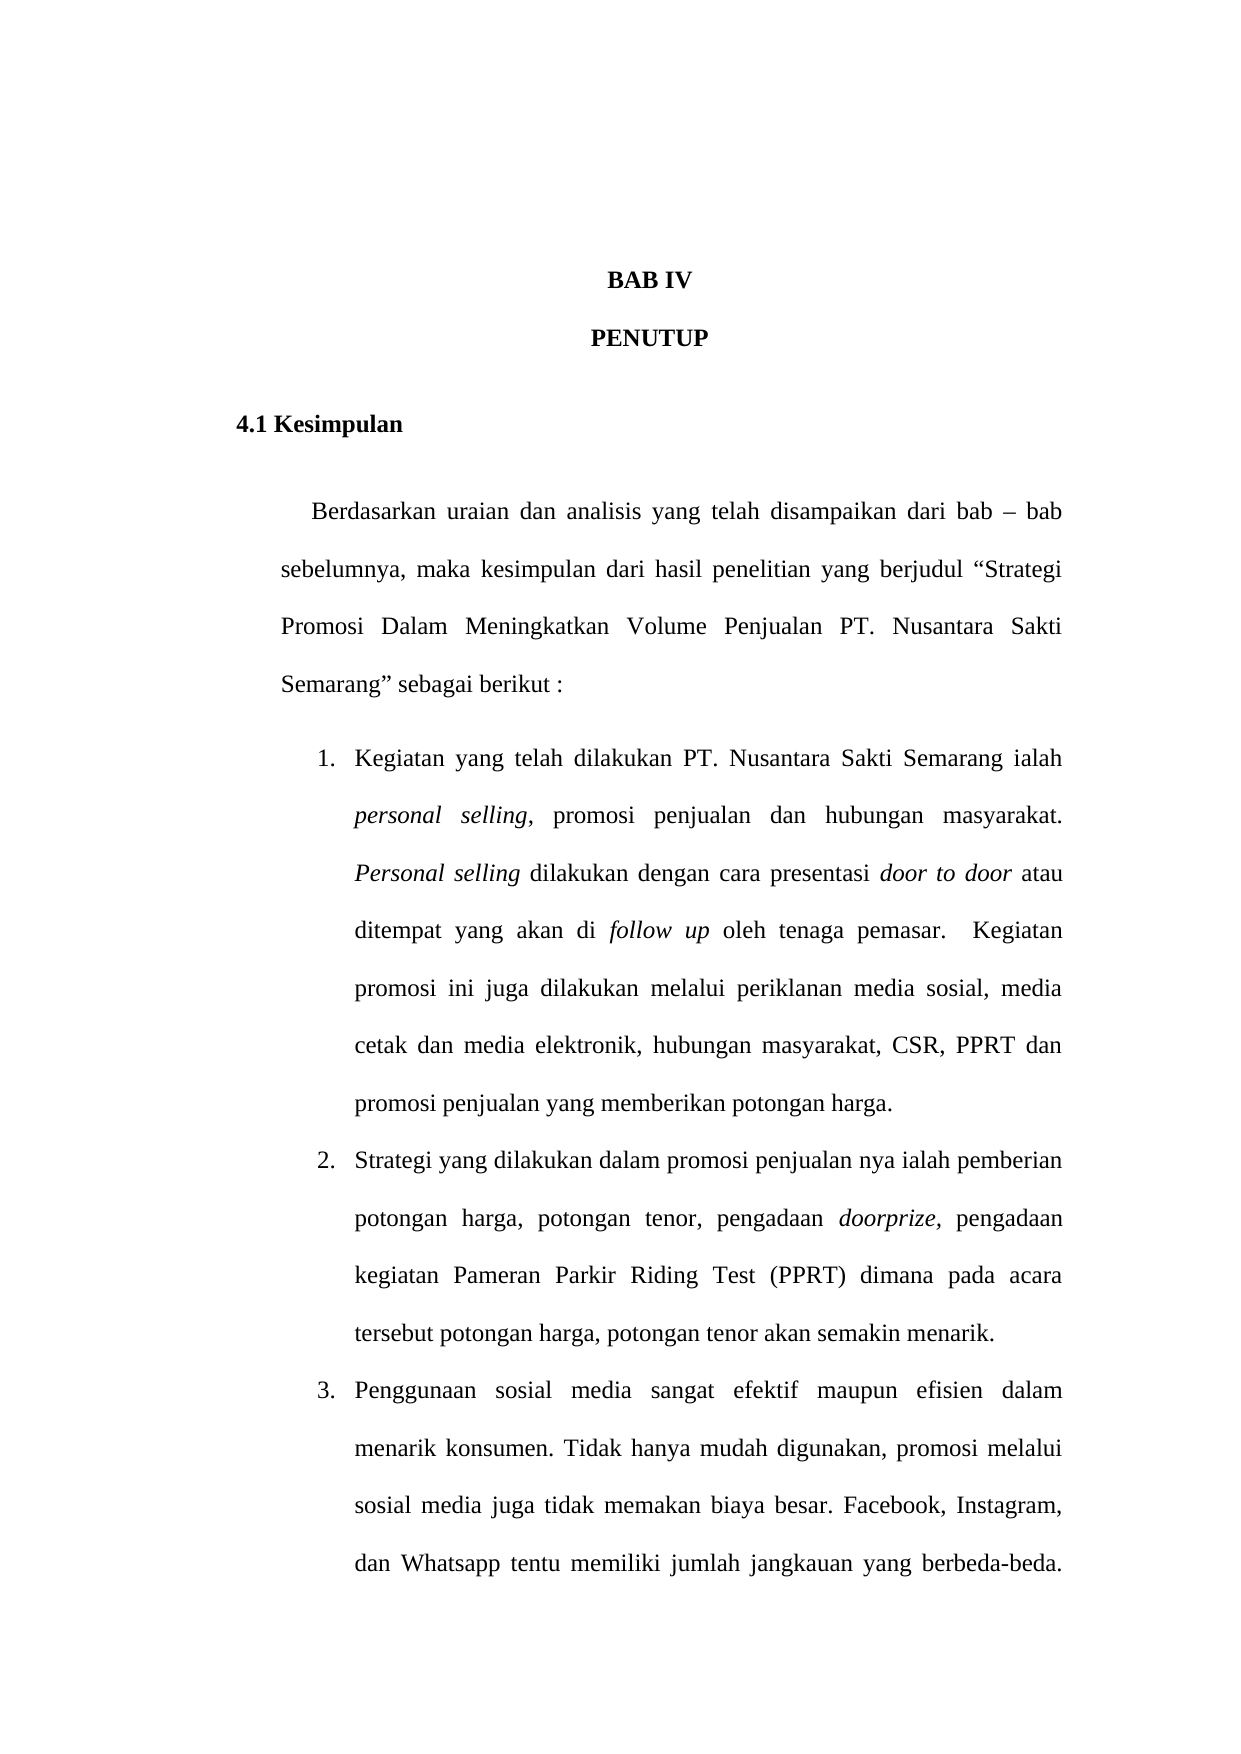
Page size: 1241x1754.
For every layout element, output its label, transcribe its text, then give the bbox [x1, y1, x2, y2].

subtitle BAB IV PENUTUP [236, 265, 1063, 352]
text Berdasarkan uraian dan analisis yang telah disampaikan dari bab – bab sebelumnya, maka kesimpulan dari hasil penelitian yang berjudul “Strategi Promosi Dalam Meningkatkan Volume Penjualan PT. Nusantara Sakti Semarang” sebagai berikut : [281, 496, 1063, 697]
list Kegiatan yang telah dilakukan PT. Nusantara Sakti Semarang ialah personal selling, promosi penjualan dan hubungan masyarakat. Personal selling dilakukan dengan cara presentasi door to door atau ditempat yang akan di follow up oleh tenaga pemasar. Kegiatan promosi ini juga dilakukan melalui periklanan media sosial, media cetak dan media elektronik, hubungan masyarakat, CSR, PPRT dan promosi penjualan yang memberikan potongan harga. [317, 743, 1063, 1117]
list Strategi yang dilakukan dalam promosi penjualan nya ialah pemberian potongan harga, potongan tenor, pengadaan doorprize, pengadaan kegiatan Pameran Parkir Riding Test (PPRT) dimana pada acara tersebut potongan harga, potongan tenor akan semakin menarik. [317, 1145, 1063, 1347]
subtitle Kesimpulan [236, 409, 1063, 438]
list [317, 1375, 1063, 1577]
